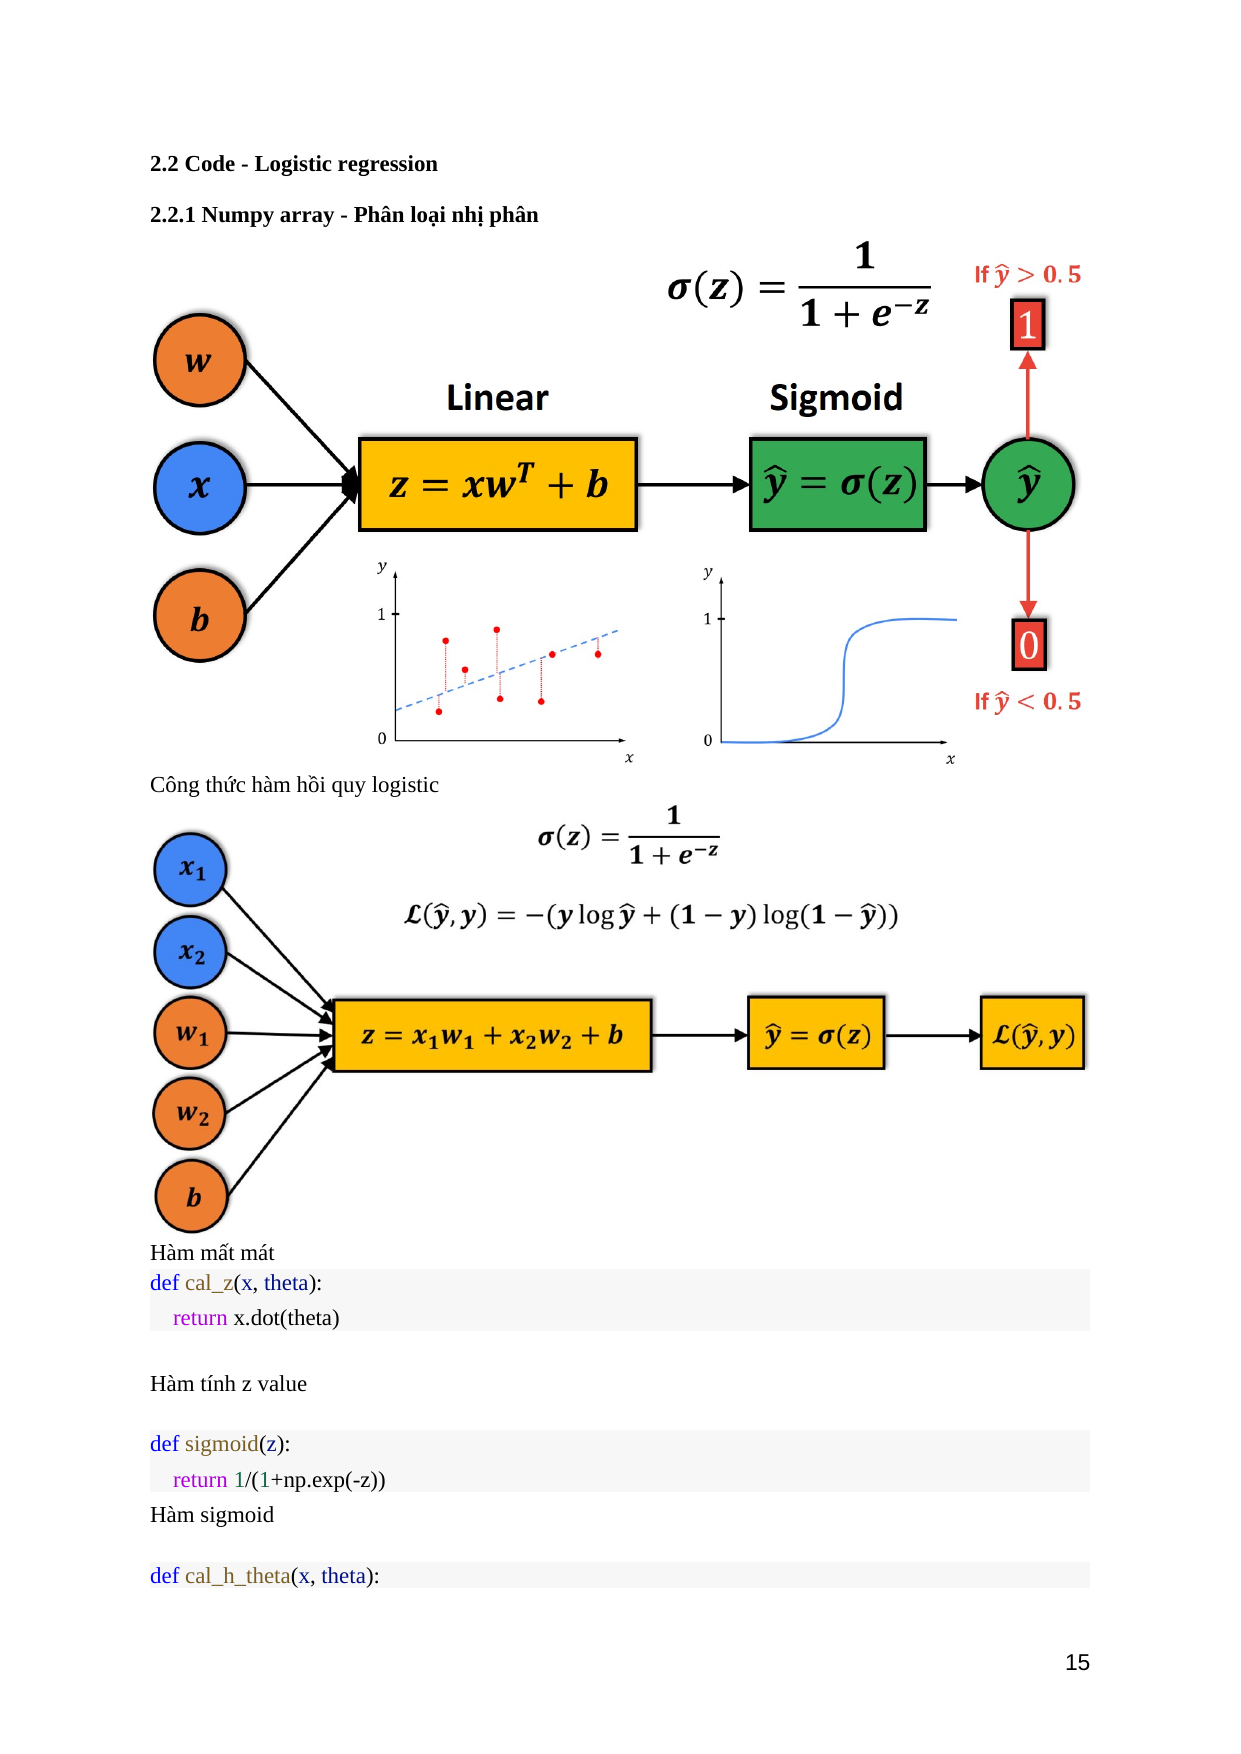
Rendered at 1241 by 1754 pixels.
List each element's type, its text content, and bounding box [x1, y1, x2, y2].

subtitle 2.2 Code - Logistic regression [150, 150, 1090, 176]
text return 1/(1+np.exp(-z)) [150, 1466, 1090, 1492]
text Hàm sigmoid [150, 1501, 1090, 1528]
text Hàm mất mát [150, 1238, 1090, 1265]
text Công thức hàm hồi quy logistic [150, 771, 1090, 797]
text def cal_h_theta(x, theta): [150, 1562, 1090, 1588]
text return x.dot(theta) [150, 1304, 1090, 1331]
text def sigmoid(z): [150, 1430, 1090, 1457]
text Hàm tính z value [150, 1370, 1090, 1396]
picture [150, 801, 1091, 1235]
subtitle 2.2.1 Numpy array - Phân loại nhị phân [150, 201, 1090, 228]
text def cal_z(x, theta): [150, 1269, 1090, 1295]
picture [150, 236, 1091, 768]
